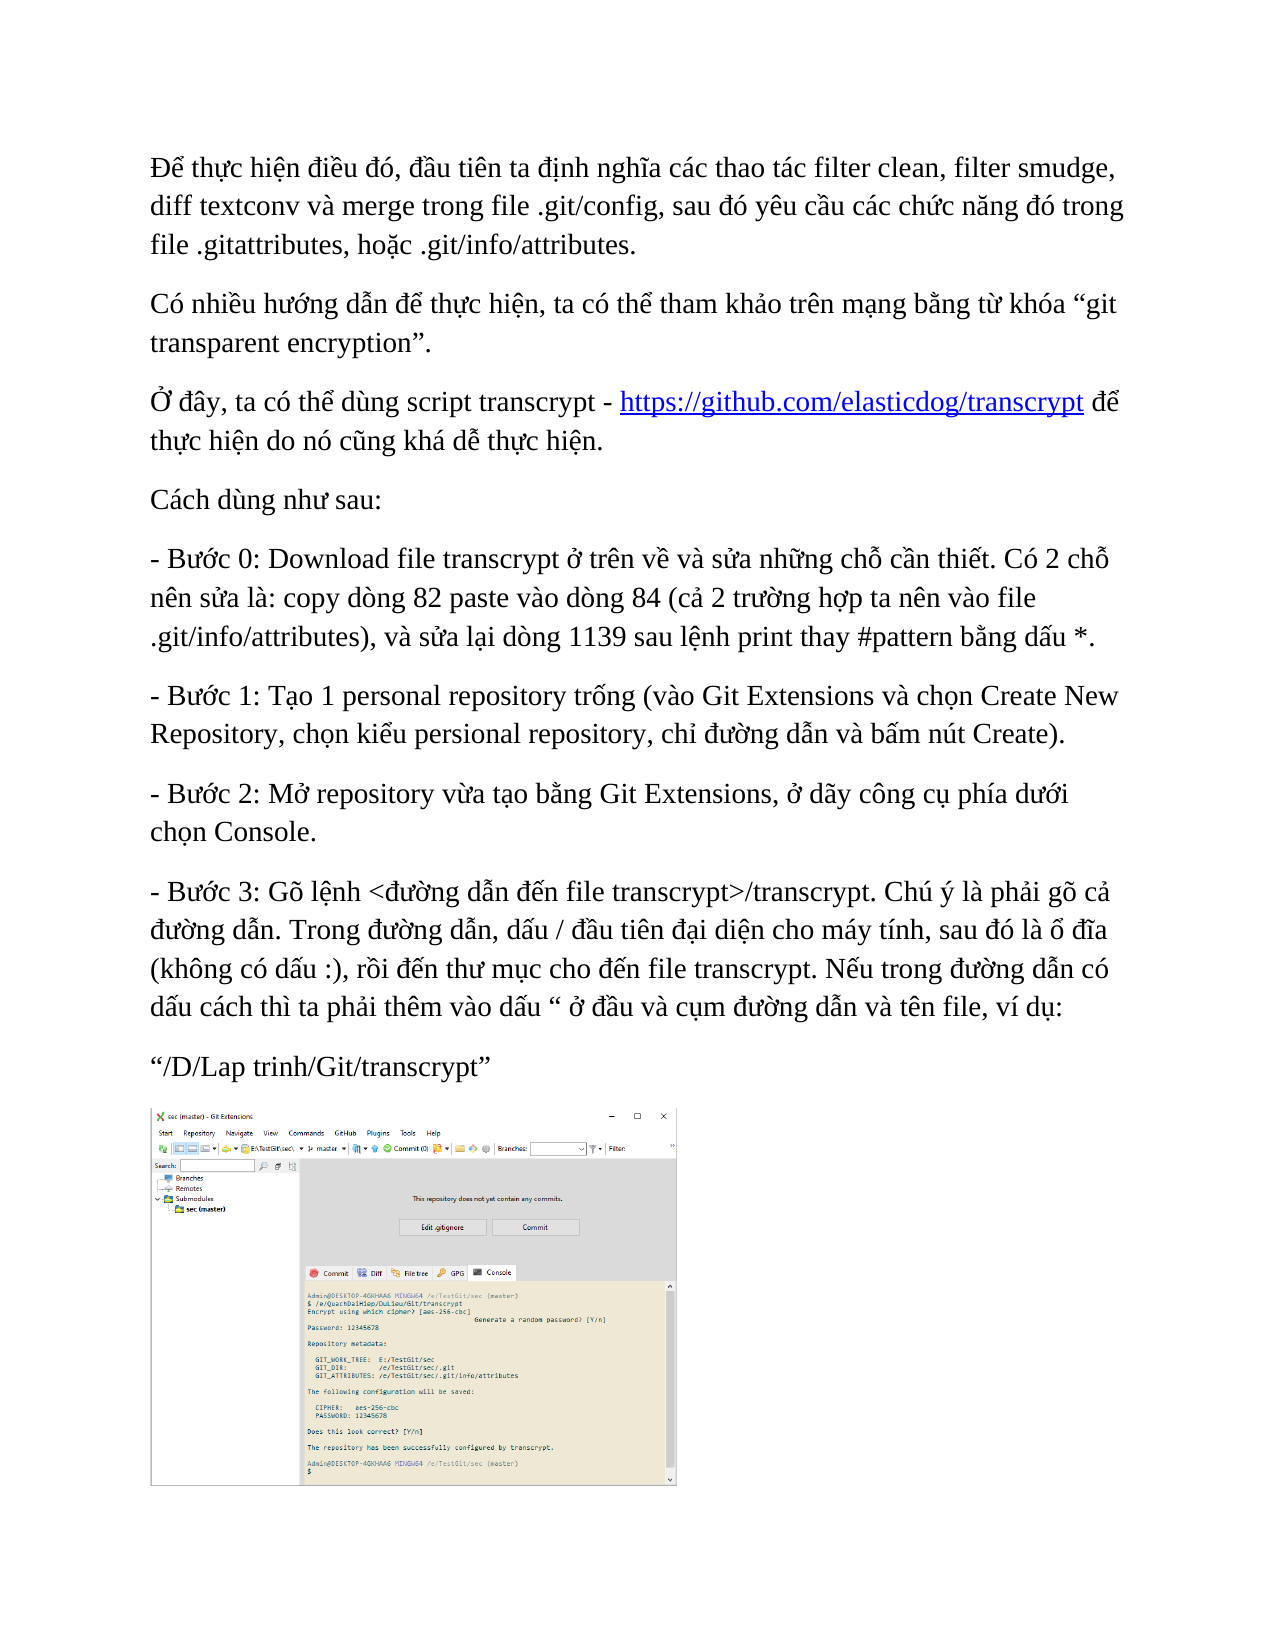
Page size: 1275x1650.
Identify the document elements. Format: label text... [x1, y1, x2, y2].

text - Bước 3: Gõ lệnh <đường dẫn đến file transcrypt>/transcrypt. Chú ý là phải gõ cả đường dẫn. Trong đường dẫn, dấu / đầu tiên đại diện cho máy tính, sau đó là ổ đĩa (không có dấu :), rồi đến thư mục cho đến file transcrypt. Nếu trong đường dẫn có dấu cách thì ta phải thêm vào dấu “ ở đầu và cụm đường dẫn và tên file, ví dụ: [150, 874, 1125, 1023]
text Để thực hiện điều đó, đầu tiên ta định nghĩa các thao tác filter clean, filter smudge, diff textconv và merge trong file .git/config, sau đó yêu cầu các chức năng đó trong file .gitattributes, hoặc .git/info/attributes. [150, 150, 1125, 261]
text “/D/Lap trinh/Git/transcrypt” [150, 1049, 1125, 1082]
text Ở đây, ta có thể dùng script transcrypt - https://github.com/elasticdog/transcrypt để thực hiện do nó cũng khá dễ thực hiện. [150, 384, 1125, 456]
text - Bước 0: Download file transcrypt ở trên về và sửa những chỗ cần thiết. Có 2 chỗ nên sửa là: copy dòng 82 paste vào dòng 84 (cả 2 trường hợp ta nên vào file .git/info/attributes), và sửa lại dòng 1139 sau lệnh print thay #pattern bằng dấu *. [150, 542, 1125, 652]
text - Bước 2: Mở repository vừa tạo bằng Git Extensions, ở dãy công cụ phía dưới chọn Console. [150, 776, 1125, 848]
text Cách dùng như sau: [150, 482, 1125, 516]
text Có nhiều hướng dẫn để thực hiện, ta có thể tham khảo trên mạng bằng từ khóa “git transparent encryption”. [150, 286, 1125, 358]
text - Bước 1: Tạo 1 personal repository trống (vào Git Extensions và chọn Create New Repository, chọn kiểu persional repository, chỉ đường dẫn và bấm nút Create). [150, 678, 1125, 750]
picture [150, 1108, 677, 1486]
